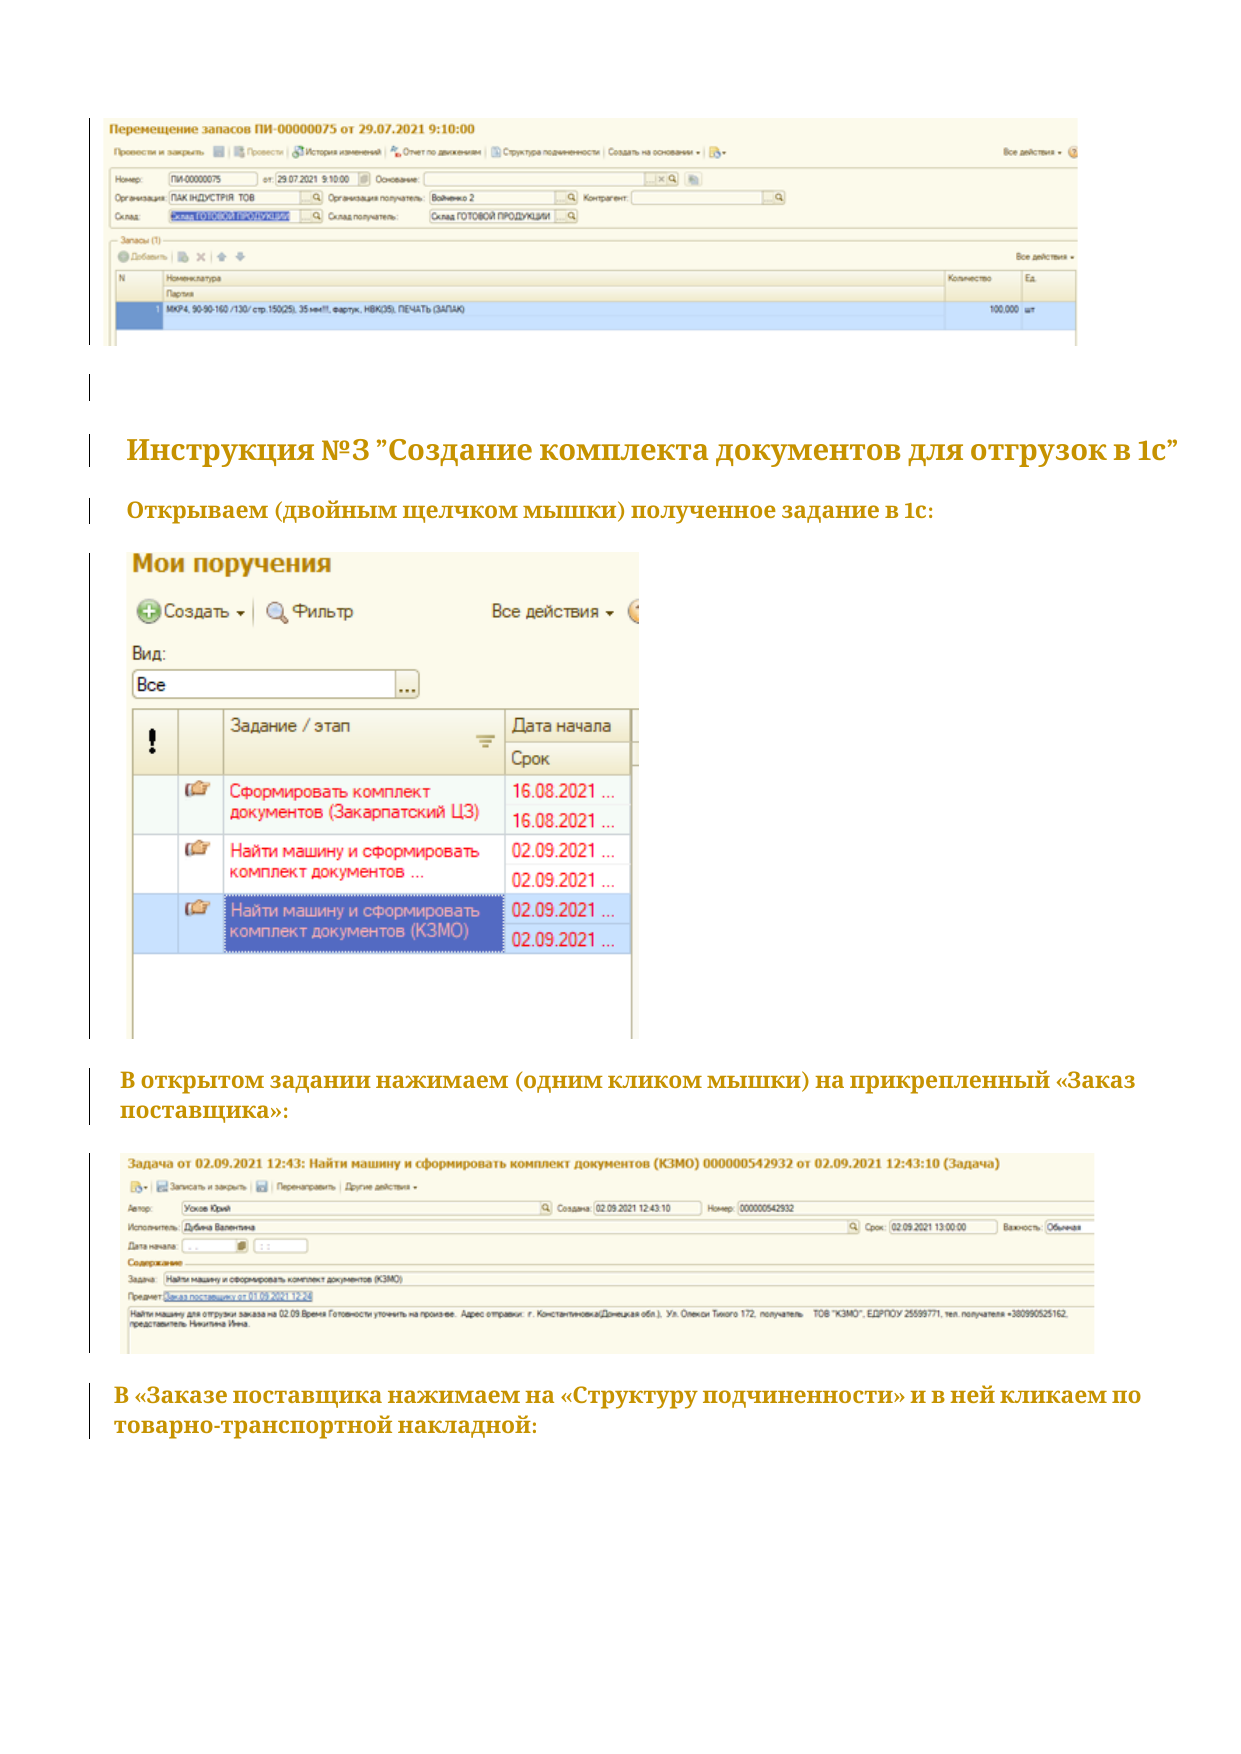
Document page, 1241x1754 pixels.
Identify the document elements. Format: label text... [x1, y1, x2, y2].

subtitle Инструкция №З ”Создание комплекта документов для отгрузок в 1с” [126, 434, 1181, 467]
picture [120, 1153, 1095, 1354]
picture [103, 118, 1078, 346]
text В открытом задании нажимаем (одним кликом мышки) на прикрепленный «Заказ поставщика»: [120, 1068, 1181, 1124]
text Открываем (двойным щелчком мышки) полученное задание в 1с: [126, 498, 1181, 524]
picture [126, 552, 639, 1039]
text В «Заказе поставщика нажимаем на «Структуру подчиненности» и в ней кликаем по товарно-транспортной накладной: [114, 1383, 1181, 1439]
